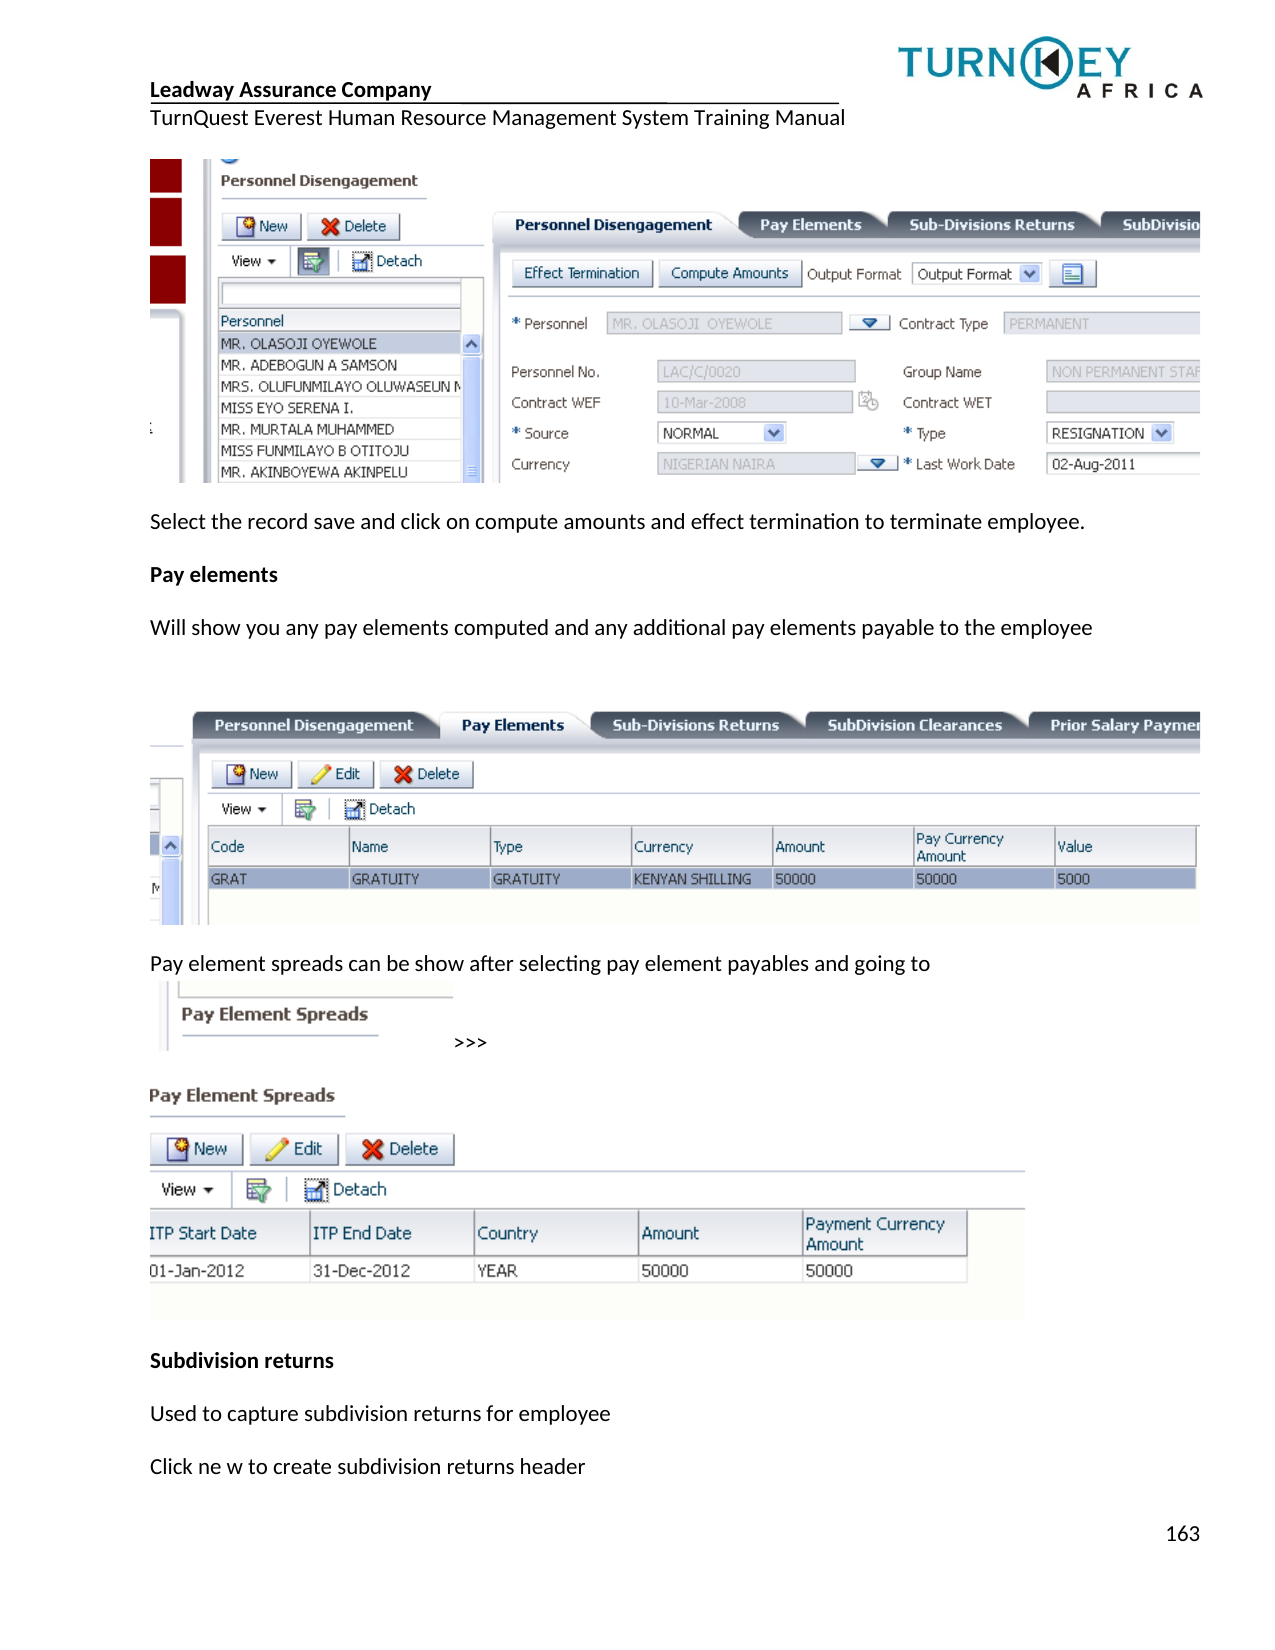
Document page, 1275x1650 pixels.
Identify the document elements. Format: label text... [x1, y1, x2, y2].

text Will show you any pay elements computed and any additional pay elements payable to the employee [150, 613, 1200, 641]
picture [898, 36, 1203, 98]
text Pay element spreads can be show after selecting pay element payables and going to >>> [150, 949, 1200, 1056]
picture [150, 981, 454, 1051]
text Click ne w to create subdivision returns header [150, 1452, 1200, 1480]
picture [150, 1080, 1026, 1321]
picture [150, 159, 1200, 483]
text Subdivision returns [150, 1346, 1200, 1374]
text Select the record save and click on compute amounts and effect termination to terminate employee. [150, 507, 1200, 535]
picture [150, 666, 1200, 925]
text Used to capture subdivision returns for employee [150, 1399, 1200, 1427]
text Pay elements [150, 560, 1200, 588]
